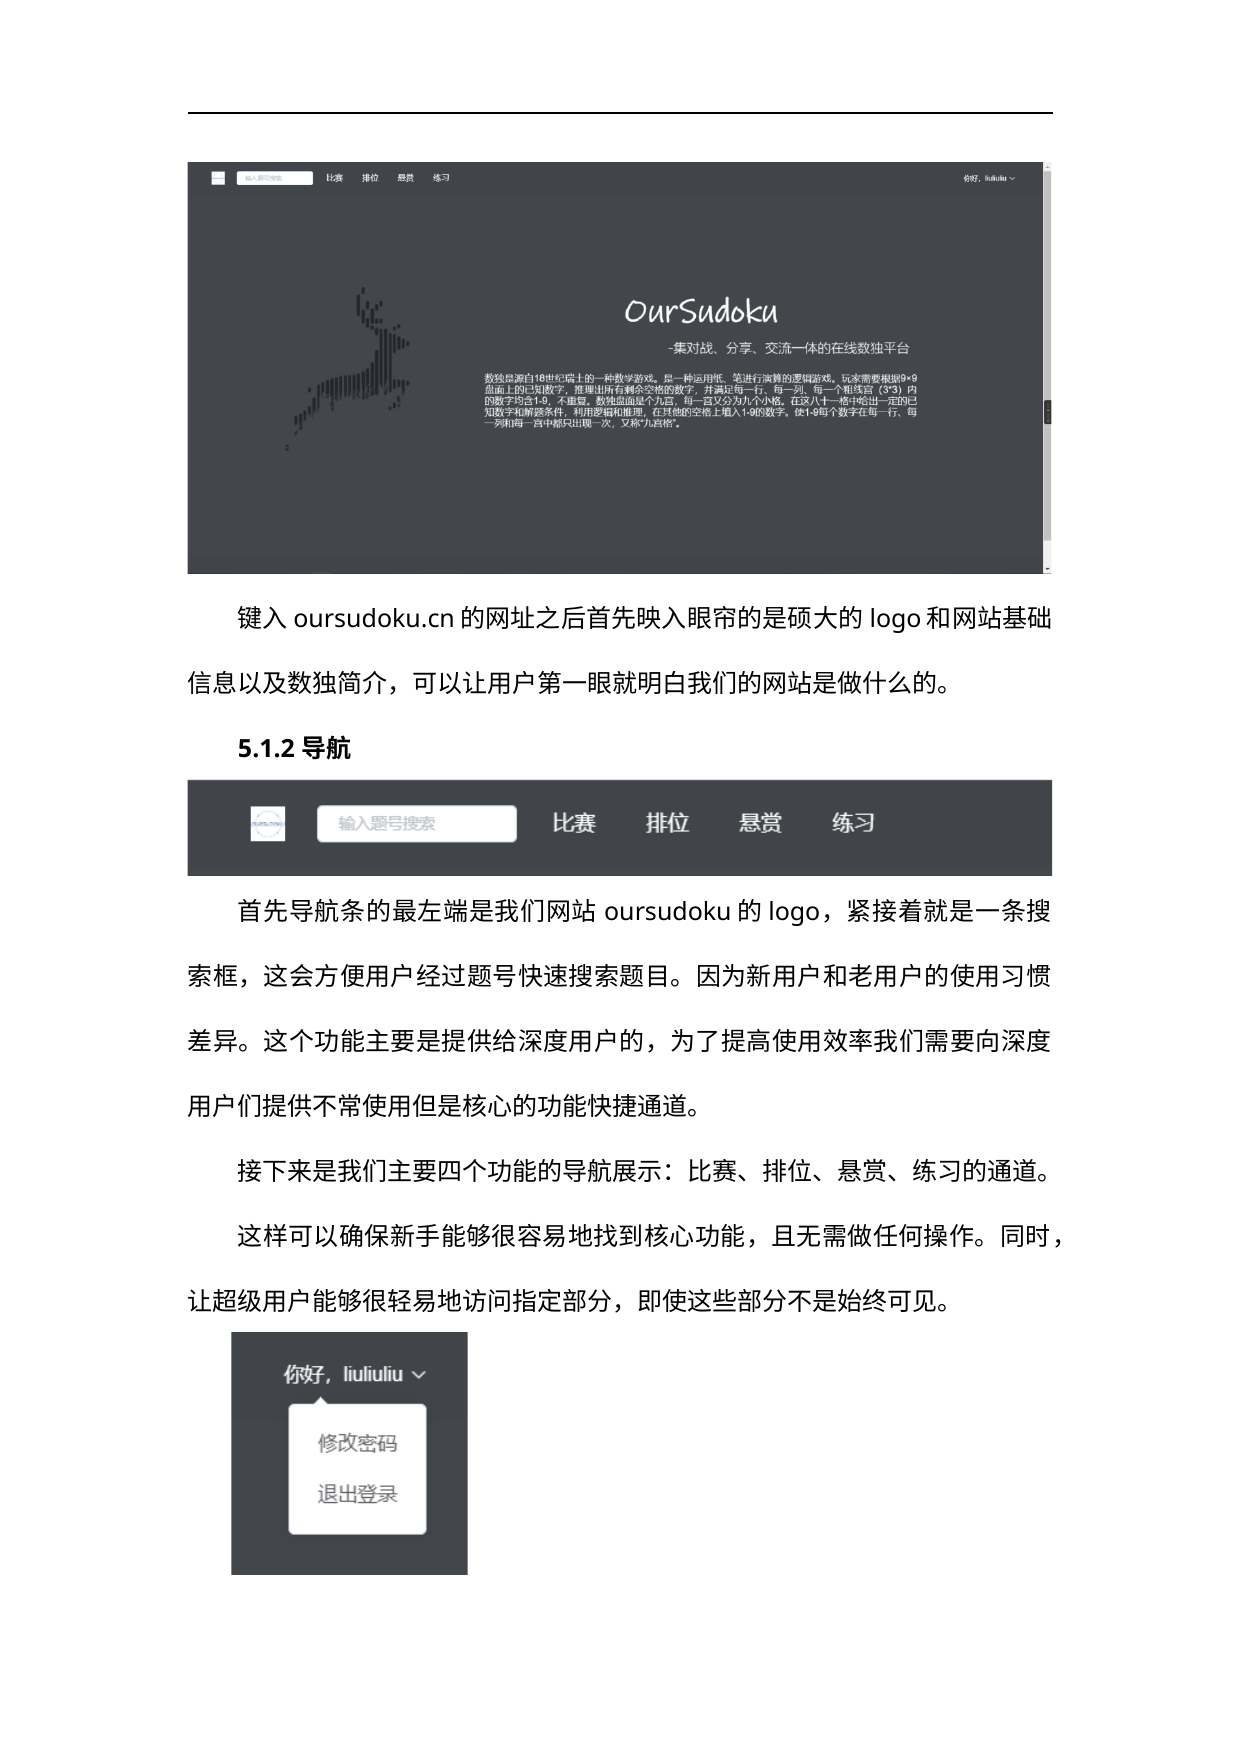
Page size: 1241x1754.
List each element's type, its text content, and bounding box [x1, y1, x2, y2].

picture [187, 779, 1053, 876]
text 5.1.2 导航 [187, 714, 1053, 779]
text 这样可以确保新手能够很容易地找到核心功能，且无需做任何操作。同时，让超级用户能够很轻易地访问指定部分，即使这些部分不是始终可见。 [187, 1202, 1053, 1332]
picture [187, 162, 1052, 574]
text 接下来是我们主要四个功能的导航展示：比赛、排位、悬赏、练习的通道。 [187, 1137, 1053, 1202]
picture [231, 1332, 468, 1575]
text 首先导航条的最左端是我们网站oursudoku的logo，紧接着就是一条搜索框，这会方便用户经过题号快速搜索题目。因为新用户和老用户的使用习惯差异。这个功能主要是提供给深度用户的，为了提高使用效率我们需要向深度用户们提供不常使用但是核心的功能快捷通道。 [187, 877, 1053, 1137]
text 键入oursudoku.cn的网址之后首先映入眼帘的是硕大的logo和网站基础信息以及数独简介，可以让用户第一眼就明白我们的网站是做什么的。 [187, 584, 1053, 714]
